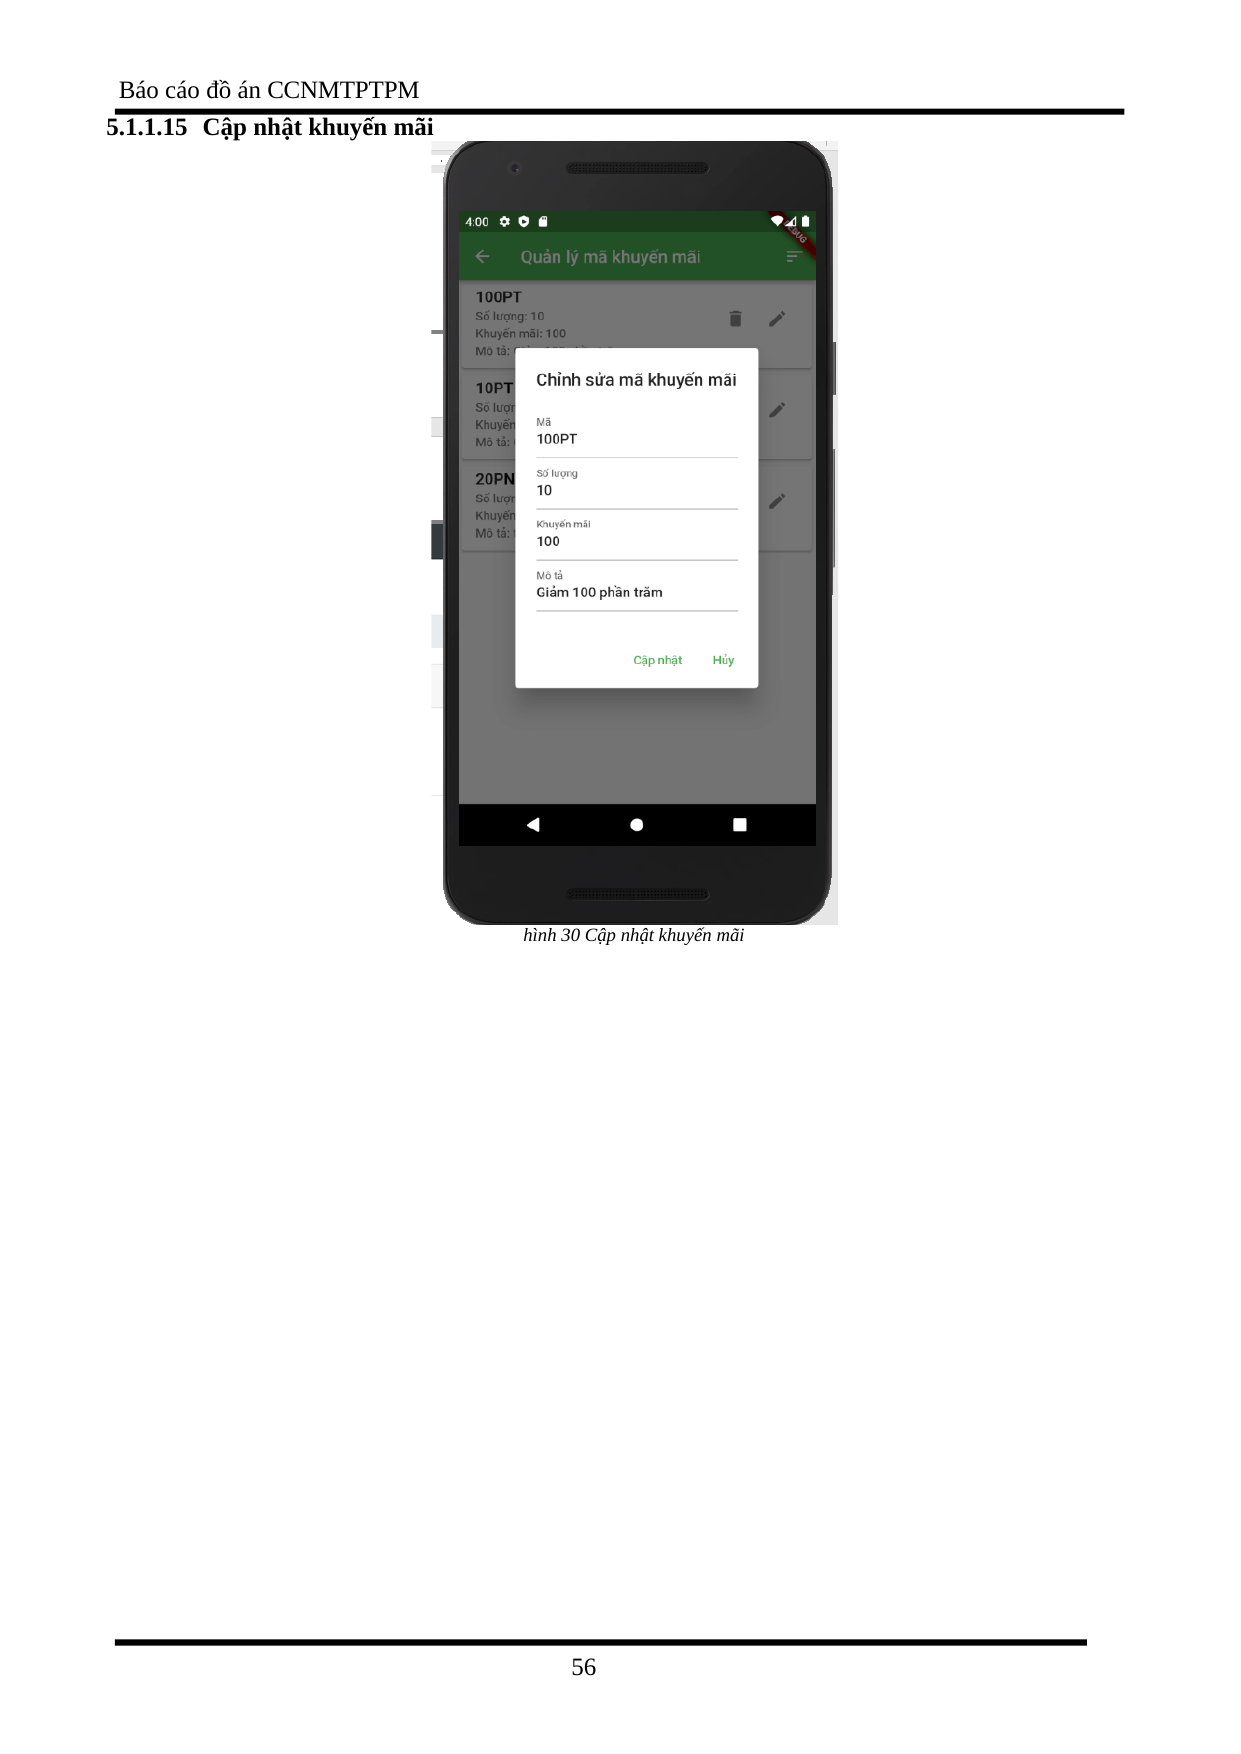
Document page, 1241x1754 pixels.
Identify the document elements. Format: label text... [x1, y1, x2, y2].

text hình 30 Cập nhật khuyến mãi [106, 924, 1163, 946]
picture [431, 141, 839, 925]
subtitle Cập nhật khuyến mãi [106, 112, 1163, 141]
